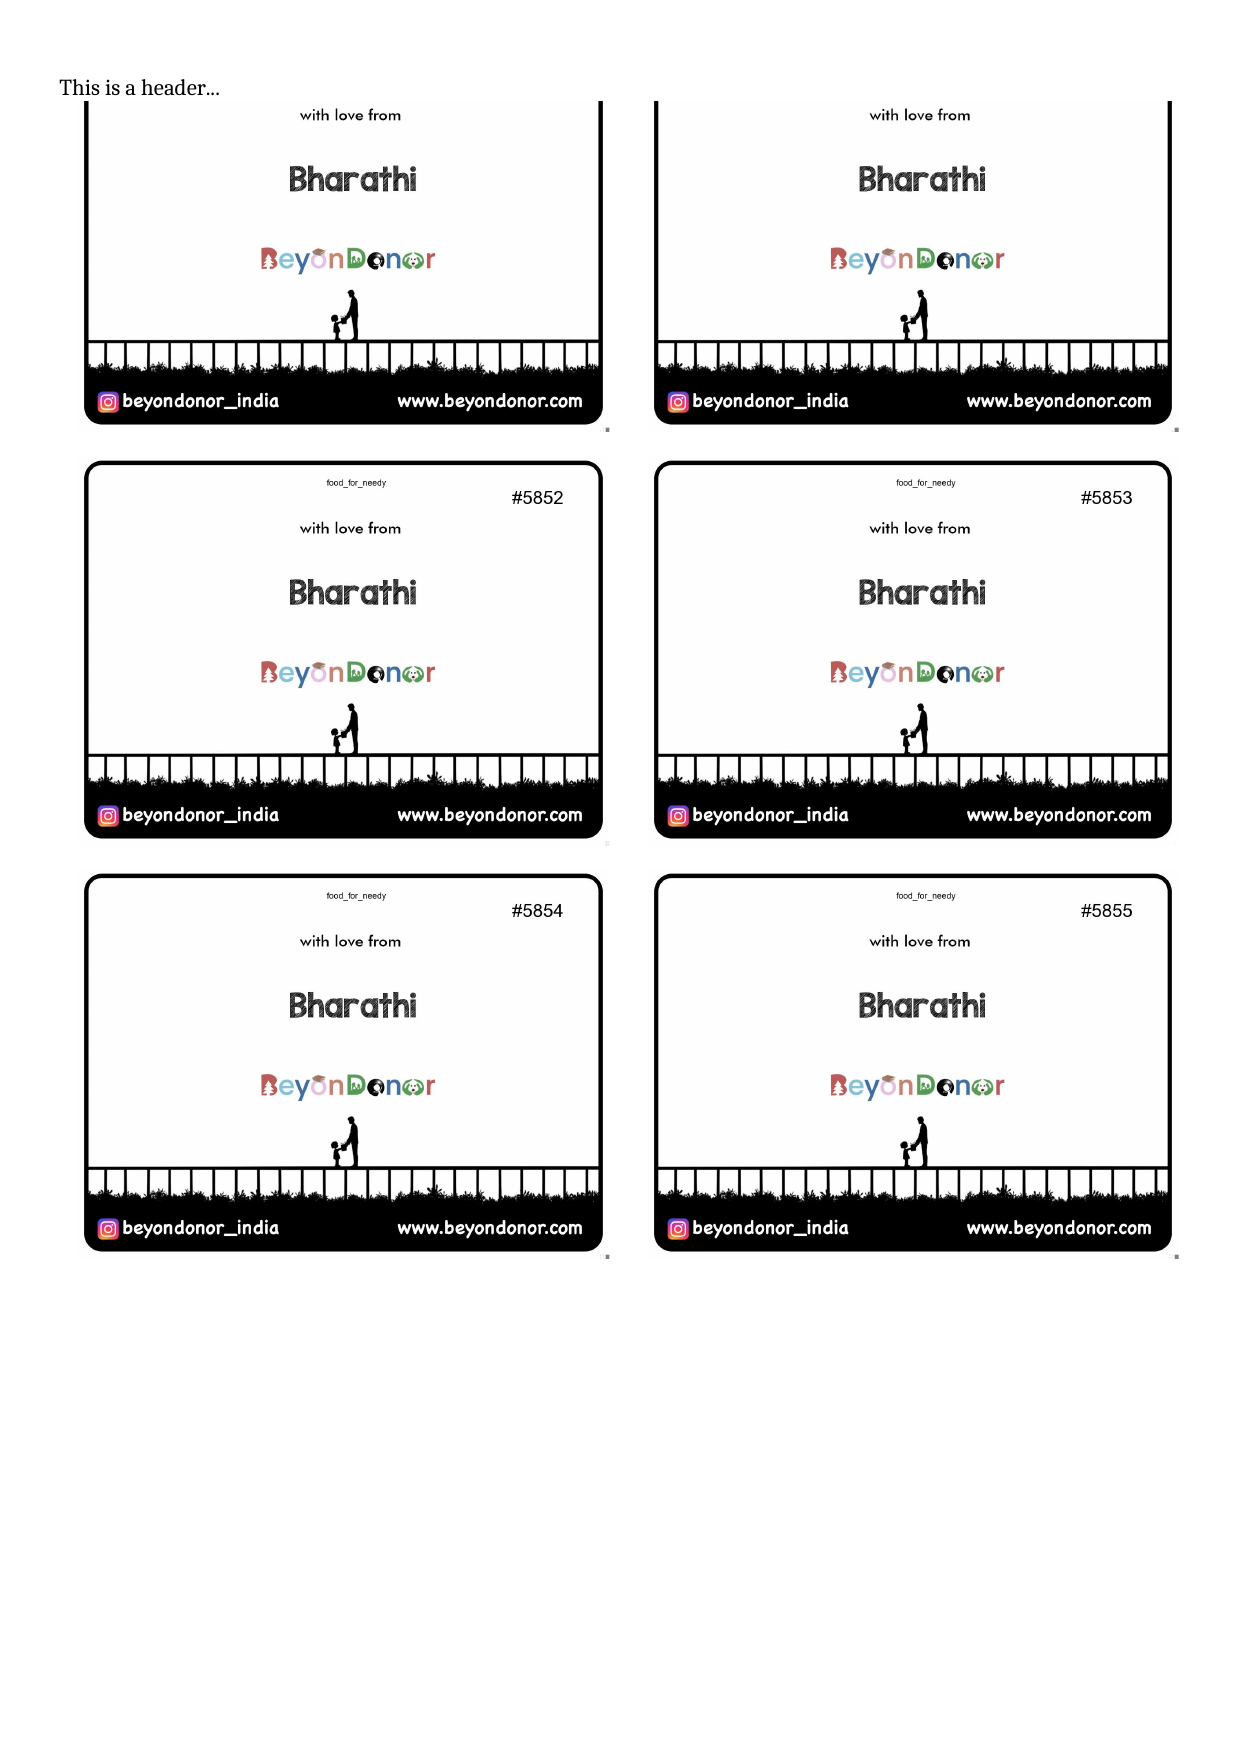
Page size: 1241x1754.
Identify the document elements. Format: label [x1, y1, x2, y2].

picture [647, 454, 1179, 846]
picture [77, 454, 610, 846]
picture [77, 101, 610, 432]
picture [647, 868, 1179, 1259]
picture [77, 868, 610, 1259]
picture [647, 101, 1179, 432]
